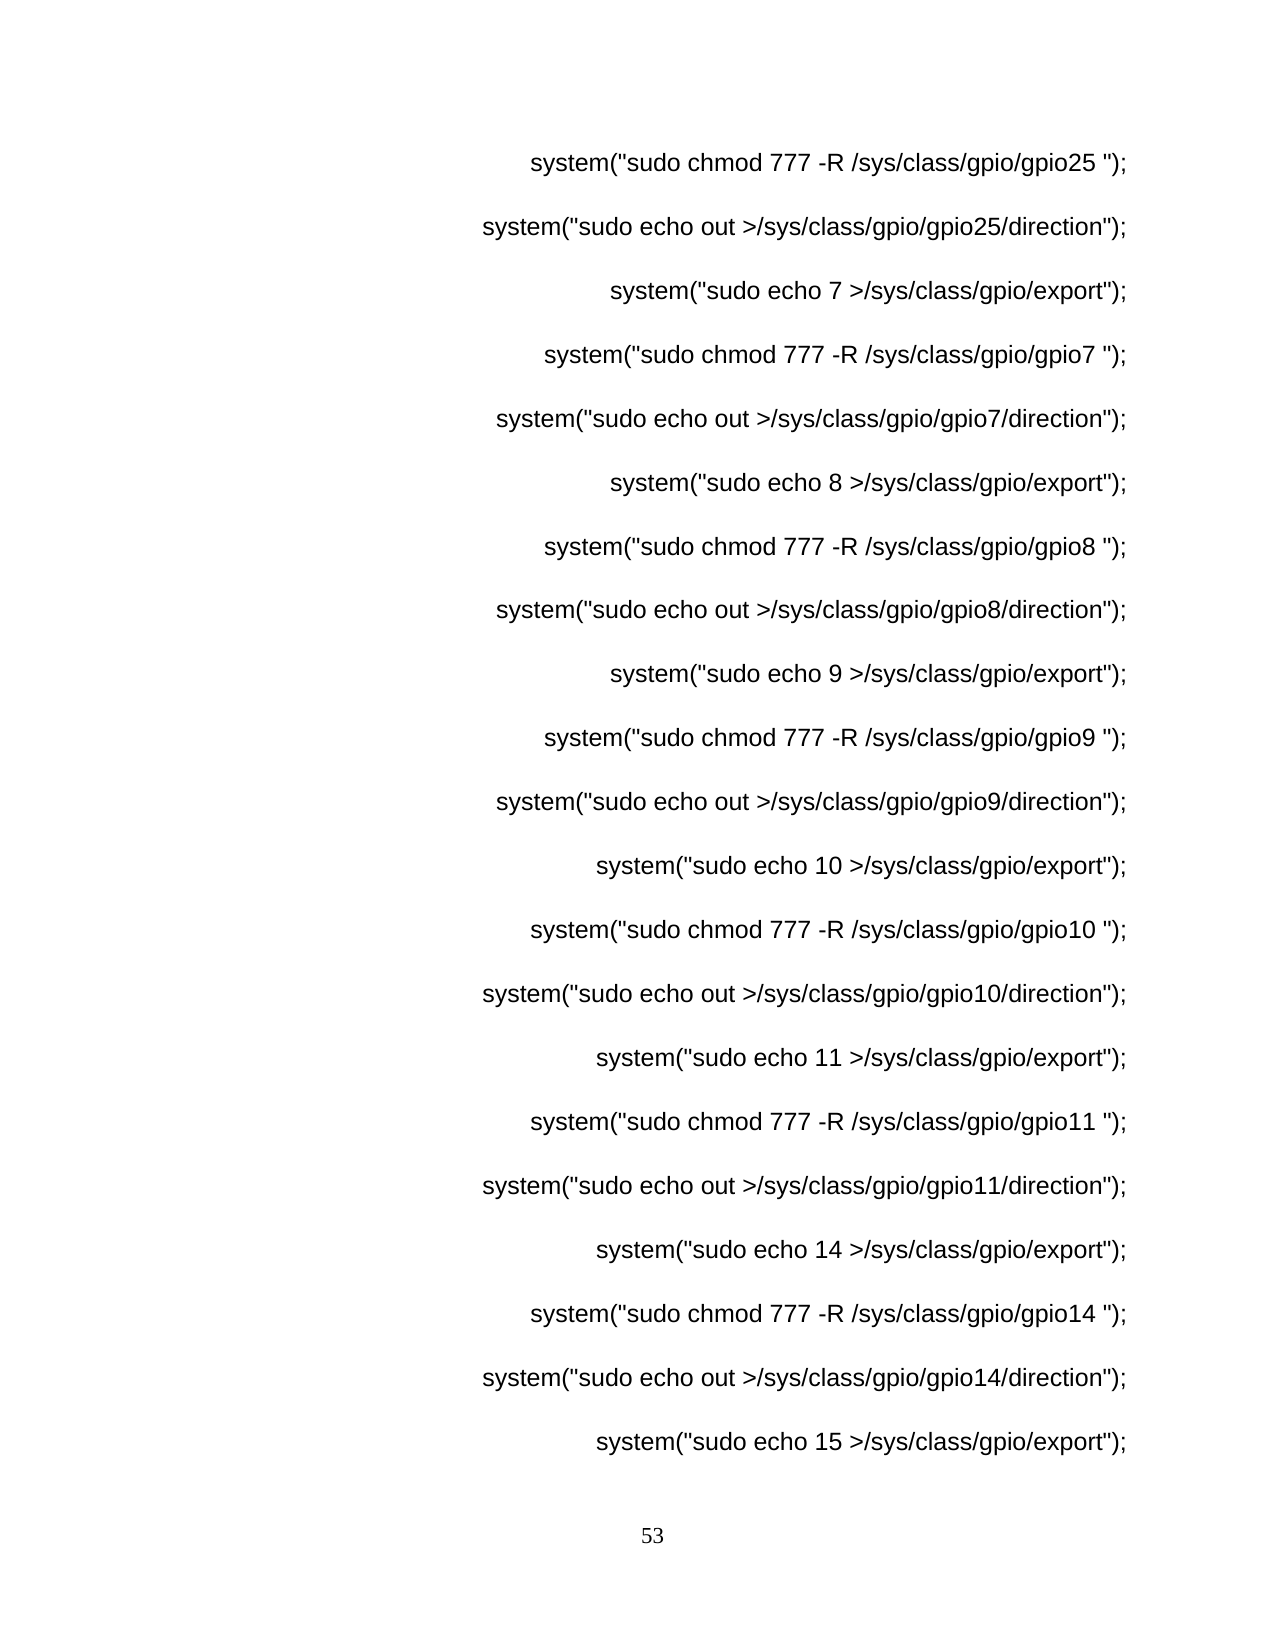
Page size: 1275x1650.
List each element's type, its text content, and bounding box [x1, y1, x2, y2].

text system("sudo echo out >/sys/class/gpio/gpio7/direction"); [177, 403, 1127, 432]
text system("sudo echo 10 >/sys/class/gpio/export"); [177, 851, 1127, 880]
text system("sudo echo 14 >/sys/class/gpio/export"); [177, 1235, 1127, 1264]
text system("sudo echo out >/sys/class/gpio/gpio14/direction"); [177, 1363, 1127, 1392]
text system("sudo echo out >/sys/class/gpio/gpio8/direction"); [177, 595, 1127, 624]
text system("sudo chmod 777 -R /sys/class/gpio/gpio14 "); [177, 1299, 1127, 1328]
text system("sudo echo 7 >/sys/class/gpio/export"); [177, 276, 1127, 304]
text system("sudo chmod 777 -R /sys/class/gpio/gpio9 "); [177, 723, 1127, 752]
text system("sudo echo out >/sys/class/gpio/gpio11/direction"); [177, 1171, 1127, 1200]
text system("sudo chmod 777 -R /sys/class/gpio/gpio25 "); [177, 148, 1127, 176]
text system("sudo echo out >/sys/class/gpio/gpio10/direction"); [177, 979, 1127, 1008]
text system("sudo echo out >/sys/class/gpio/gpio9/direction"); [177, 787, 1127, 816]
text system("sudo echo 15 >/sys/class/gpio/export"); [177, 1427, 1127, 1456]
text system("sudo echo out >/sys/class/gpio/gpio25/direction"); [177, 212, 1127, 240]
text system("sudo chmod 777 -R /sys/class/gpio/gpio10 "); [177, 915, 1127, 944]
text system("sudo echo 8 >/sys/class/gpio/export"); [177, 467, 1127, 496]
text system("sudo chmod 777 -R /sys/class/gpio/gpio8 "); [177, 531, 1127, 560]
text system("sudo chmod 777 -R /sys/class/gpio/gpio11 "); [177, 1107, 1127, 1136]
text system("sudo chmod 777 -R /sys/class/gpio/gpio7 "); [177, 339, 1127, 368]
text system("sudo echo 11 >/sys/class/gpio/export"); [177, 1043, 1127, 1072]
text system("sudo echo 9 >/sys/class/gpio/export"); [177, 659, 1127, 688]
